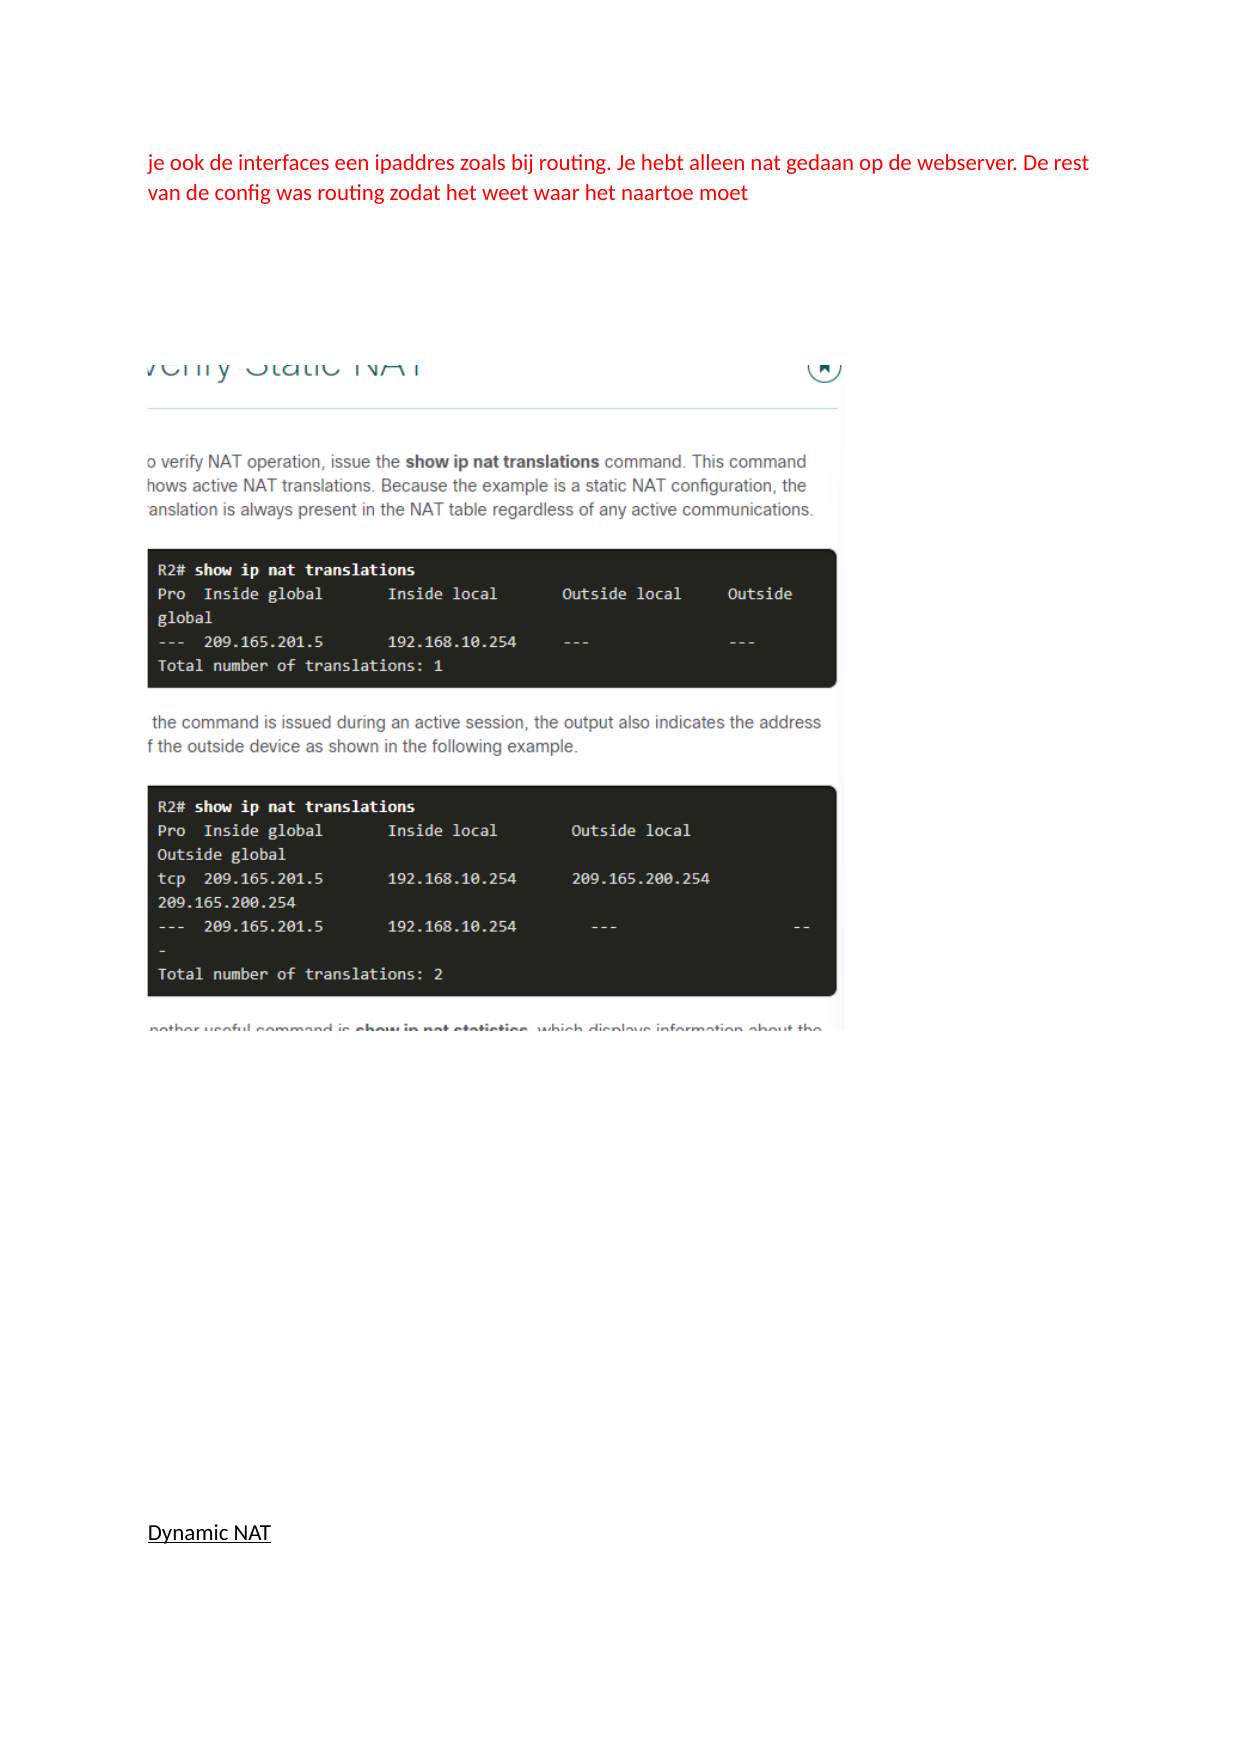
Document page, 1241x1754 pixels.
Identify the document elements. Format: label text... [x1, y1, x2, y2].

picture [147, 365, 845, 1031]
text Dynamic NAT [148, 1518, 1093, 1546]
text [148, 148, 1093, 206]
